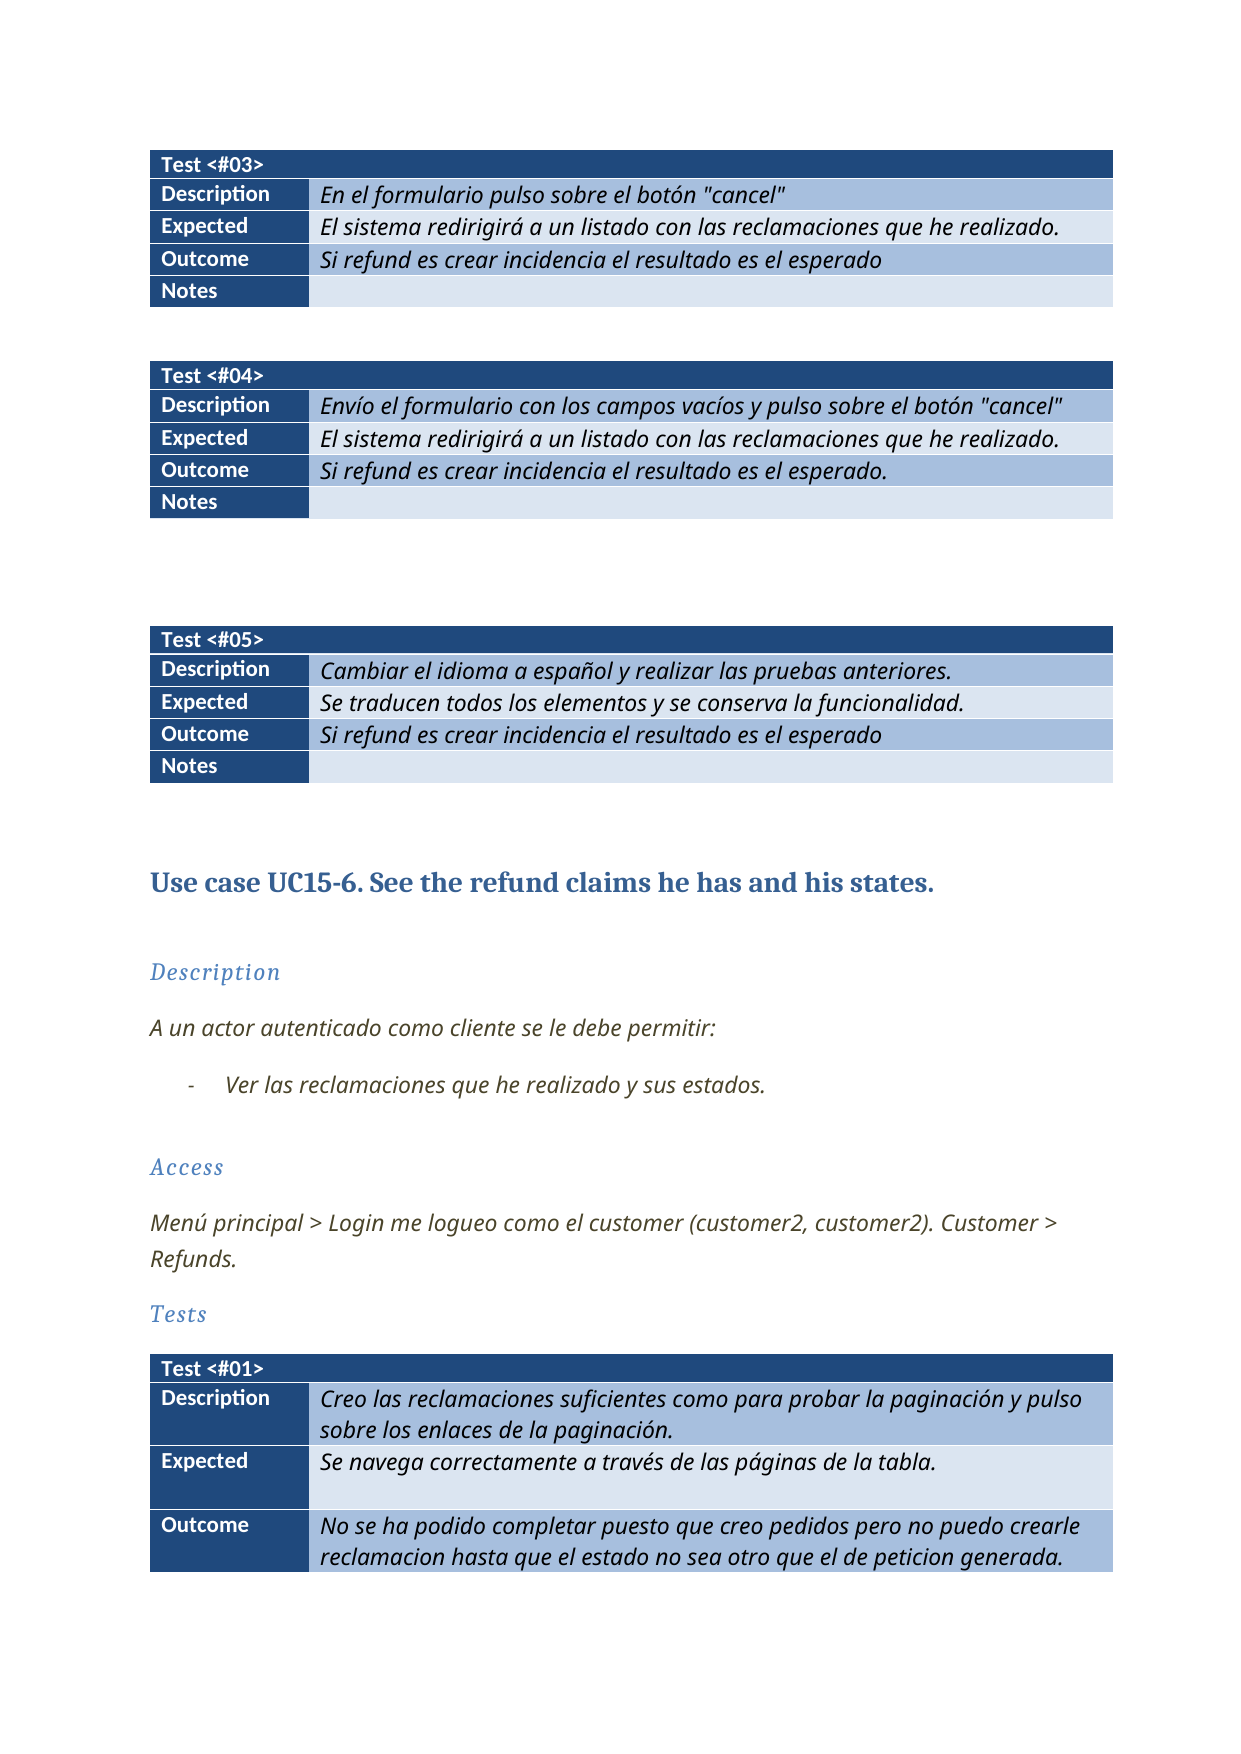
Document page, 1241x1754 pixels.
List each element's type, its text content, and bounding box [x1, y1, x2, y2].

table_cell No se ha podido completar puesto que creo pedidos pero no puedo crearle reclamacion hasta que el estado no sea otro que el de peticion generada. [309, 1510, 1113, 1572]
subtitle A un actor autenticado como cliente se le debe permitir: [150, 1012, 1090, 1043]
table_cell [309, 276, 1113, 307]
table_cell Description [150, 179, 309, 210]
list Ver las reclamaciones que he realizado y sus estados. [187, 1069, 1090, 1100]
table_cell Notes [150, 487, 309, 518]
table_cell El sistema redirigirá a un listado con las reclamaciones que he realizado. [309, 423, 1113, 454]
table_header Test <#03> [150, 150, 1113, 178]
table_cell Description [150, 1383, 309, 1445]
table_cell Description [150, 390, 309, 422]
table_cell Outcome [150, 1510, 309, 1572]
table_cell [309, 751, 1113, 783]
table_cell En el formulario pulso sobre el botón "cancel" [309, 179, 1113, 210]
table_cell Expected [150, 1446, 309, 1509]
table_cell [309, 487, 1113, 518]
table_cell Envío el formulario con los campos vacíos y pulso sobre el botón "cancel" [309, 390, 1113, 422]
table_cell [309, 211, 1113, 243]
table_cell Si refund es crear incidencia el resultado es el esperado [309, 719, 1113, 750]
table_cell Expected [150, 687, 309, 718]
table_header Test <#04> [150, 361, 1113, 389]
table_cell Si refund es crear incidencia el resultado es el esperado. [309, 455, 1113, 486]
text Use case UC15-6. See the refund claims he has and his states. [150, 866, 1090, 899]
table_cell Expected [150, 211, 309, 243]
table_cell Se navega correctamente a través de las páginas de la tabla. [309, 1446, 1113, 1509]
table_cell Outcome [150, 244, 309, 275]
subtitle Access [150, 1153, 1090, 1182]
table_cell Creo las reclamaciones suficientes como para probar la paginación y pulso sobre los enlaces de la paginación. [309, 1383, 1113, 1445]
text Menú principal > Login me logueo como el customer (customer2, customer2). Customer > Refunds. [150, 1207, 1090, 1274]
table_header Test <#05> [150, 626, 1113, 653]
table_cell Si refund es crear incidencia el resultado es el esperado [309, 244, 1113, 275]
table_cell Notes [150, 276, 309, 307]
table_cell Cambiar el idioma a español y realizar las pruebas anteriores. [309, 655, 1113, 686]
table_header Test <#01> [150, 1354, 1113, 1382]
table_cell Outcome [150, 455, 309, 486]
table_cell Expected [150, 423, 309, 454]
subtitle Description [150, 958, 1090, 987]
subtitle Tests [150, 1300, 1090, 1328]
table_cell Description [150, 655, 309, 686]
table_cell Se traducen todos los elementos y se conserva la funcionalidad. [309, 687, 1113, 718]
table_cell Outcome [150, 719, 309, 750]
table_cell Notes [150, 751, 309, 783]
